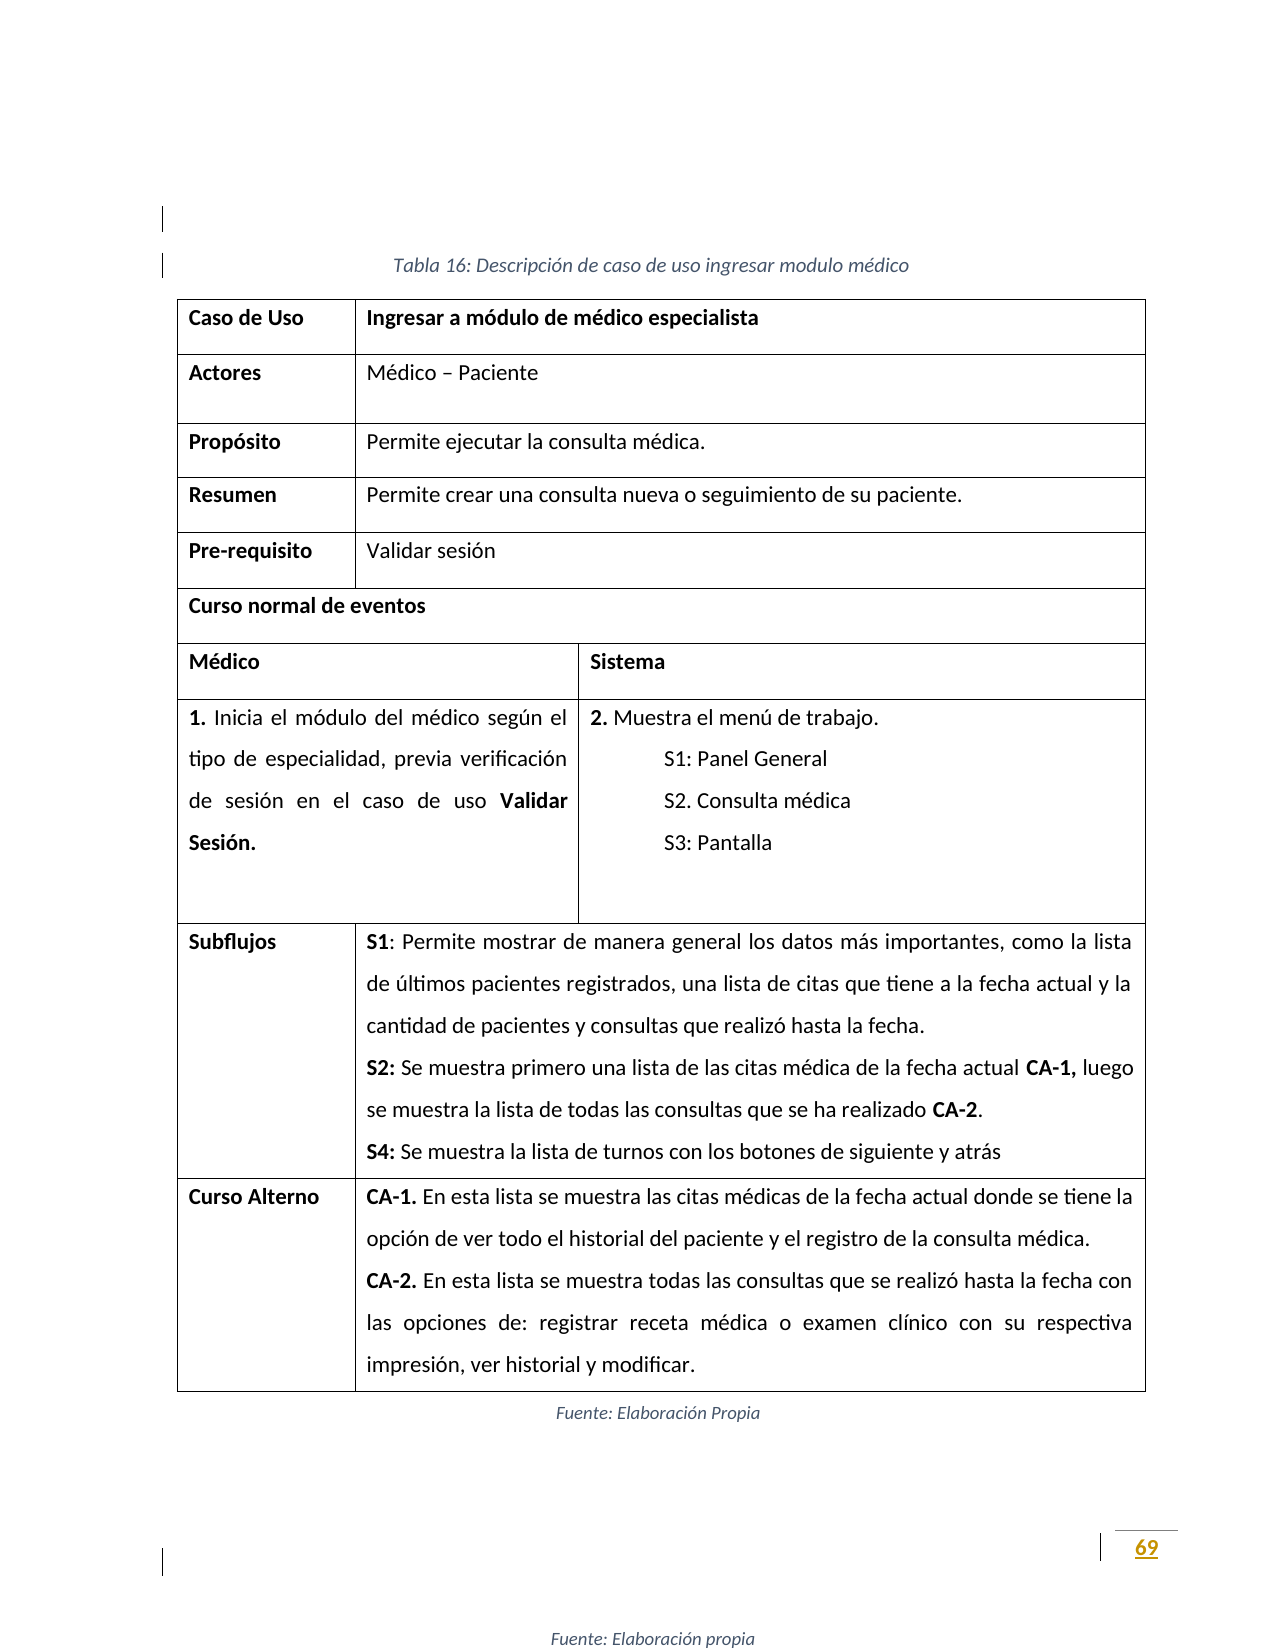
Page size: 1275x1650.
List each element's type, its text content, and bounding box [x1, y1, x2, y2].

table_cell Sistema [579, 644, 1145, 699]
table_cell Médico – Paciente [356, 355, 1145, 423]
table_cell Resumen [178, 478, 355, 532]
table_cell 1. Inicia el módulo del médico según el tipo de especialidad, previa verificación de sesión en el caso de uso Validar Sesión. [178, 700, 578, 870]
text Fuente: Elaboración Propia [556, 1402, 762, 1424]
table_cell 2. Muestra el menú de trabajo. S1: Panel General S2. Consulta médica S3: Pantalla [579, 700, 1145, 923]
text Tabla 16: Descripción de caso de uso ingresar modulo médico [177, 253, 1127, 278]
table_cell Validar sesión [356, 533, 1145, 588]
table_cell Médico [178, 644, 578, 699]
table_cell [178, 870, 578, 923]
table_cell Curso Alterno [178, 1179, 355, 1391]
table_cell Permite ejecutar la consulta médica. [356, 424, 1145, 477]
text Fuente: Elaboración propia [551, 1627, 757, 1650]
table_cell Actores [178, 355, 355, 423]
table_cell Curso normal de eventos [178, 589, 1145, 643]
table_cell Permite crear una consulta nueva o seguimiento de su paciente. [356, 478, 1145, 532]
table_header Caso de Uso [178, 300, 355, 354]
table_cell Subflujos [178, 924, 355, 1178]
table_cell Pre-requisito [178, 533, 355, 588]
table_cell S1: Permite mostrar de manera general los datos más importantes, como la lista de últimos pacientes registrados, una lista de citas que tiene a la fecha actual y la cantidad de pacientes y consultas que realizó hasta la fecha. S2: Se muestra primero una lista de las citas médica de la fecha actual CA-1, luego se muestra la lista de todas las consultas que se ha realizado CA-2. S4: Se muestra la lista de turnos con los botones de siguiente y atrás [356, 924, 1145, 1178]
table_header Ingresar a módulo de médico especialista [356, 300, 1145, 354]
table_cell Propósito [178, 424, 355, 477]
table_cell CA-1. En esta lista se muestra las citas médicas de la fecha actual donde se tiene la opción de ver todo el historial del paciente y el registro de la consulta médica. CA-2. En esta lista se muestra todas las consultas que se realizó hasta la fecha con las opciones de: registrar receta médica o examen clínico con su respectiva impresión, ver historial y modificar. [356, 1179, 1145, 1391]
